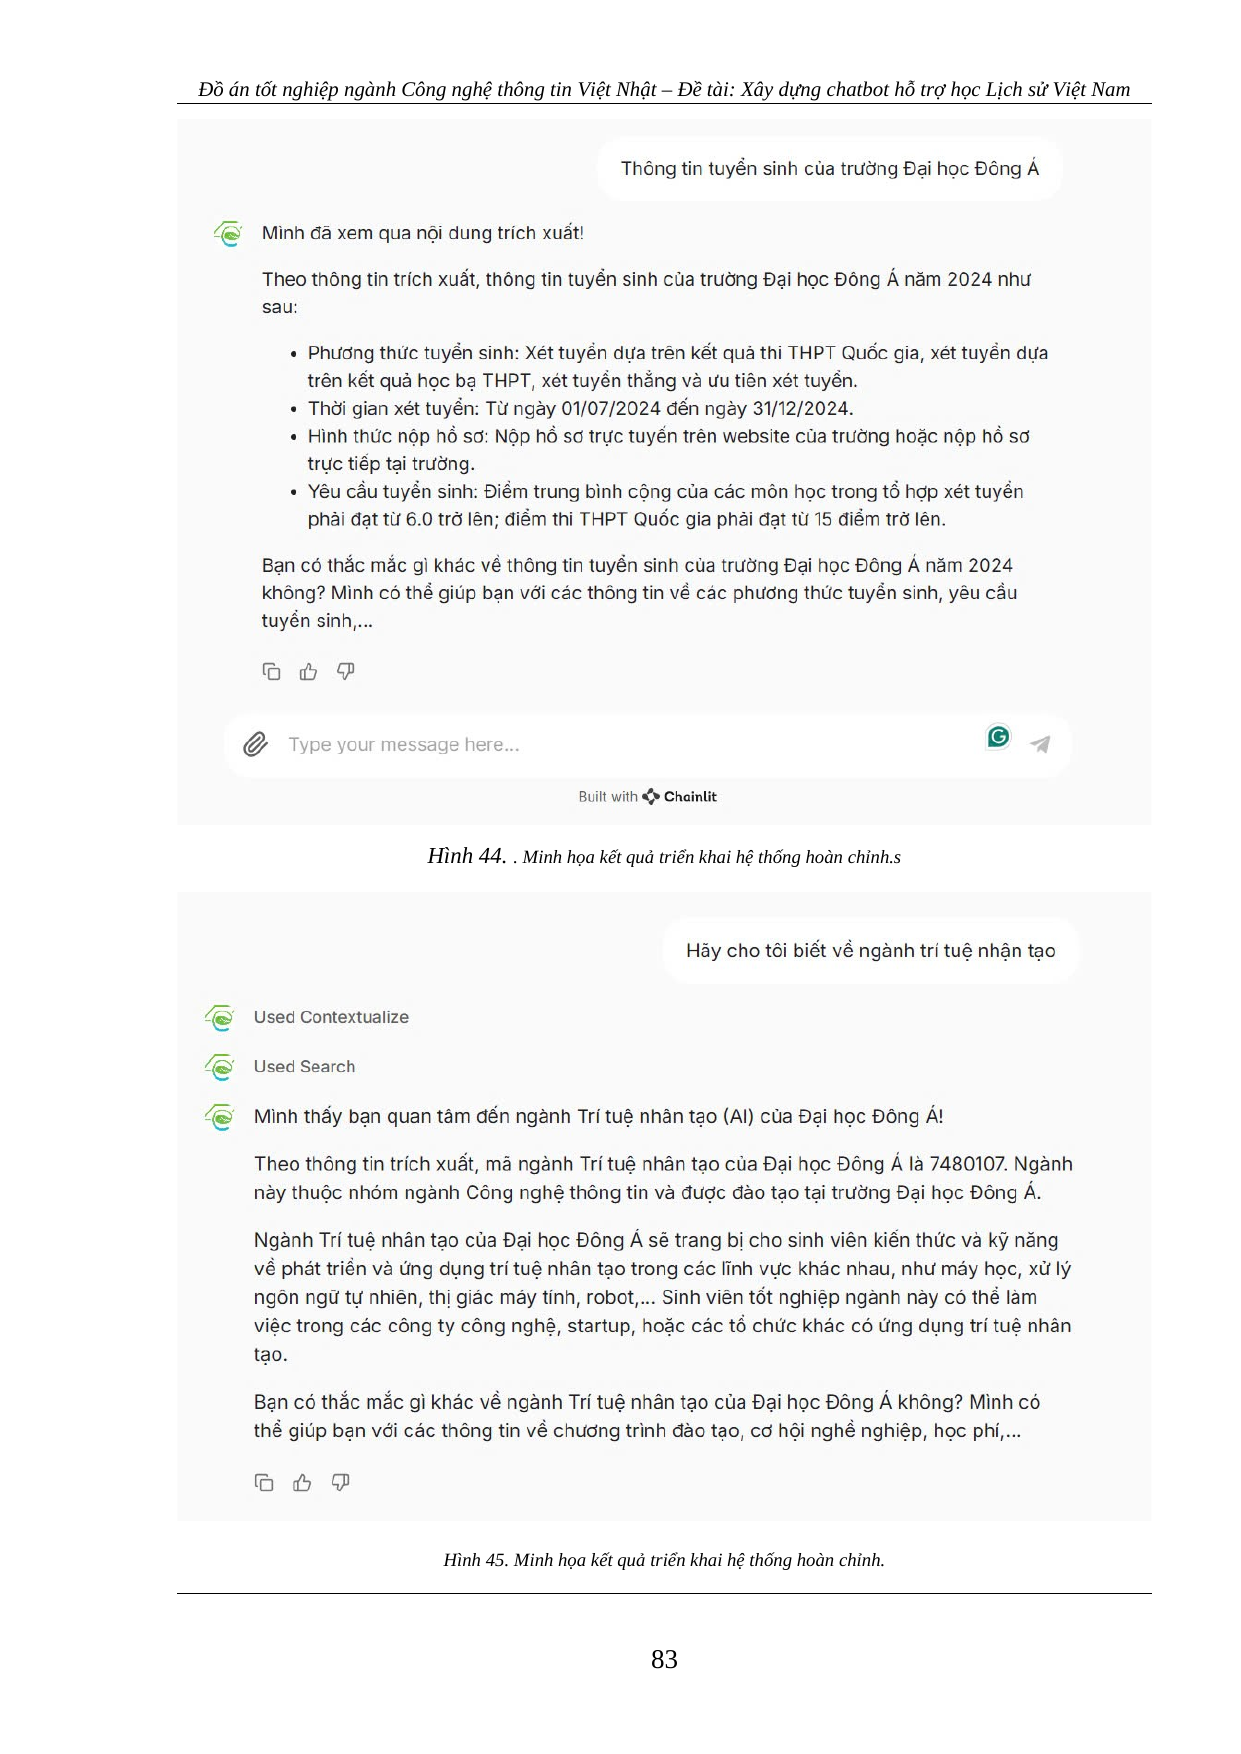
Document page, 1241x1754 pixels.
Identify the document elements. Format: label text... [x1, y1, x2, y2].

text Hình 45. Minh họa kết quả triển khai hệ thống hoàn chỉnh. [177, 1549, 1152, 1571]
picture [177, 119, 1152, 825]
picture [177, 892, 1152, 1521]
text Hình 44. . Minh họa kết quả triển khai hệ thống hoàn chỉnh.s [177, 842, 1152, 868]
